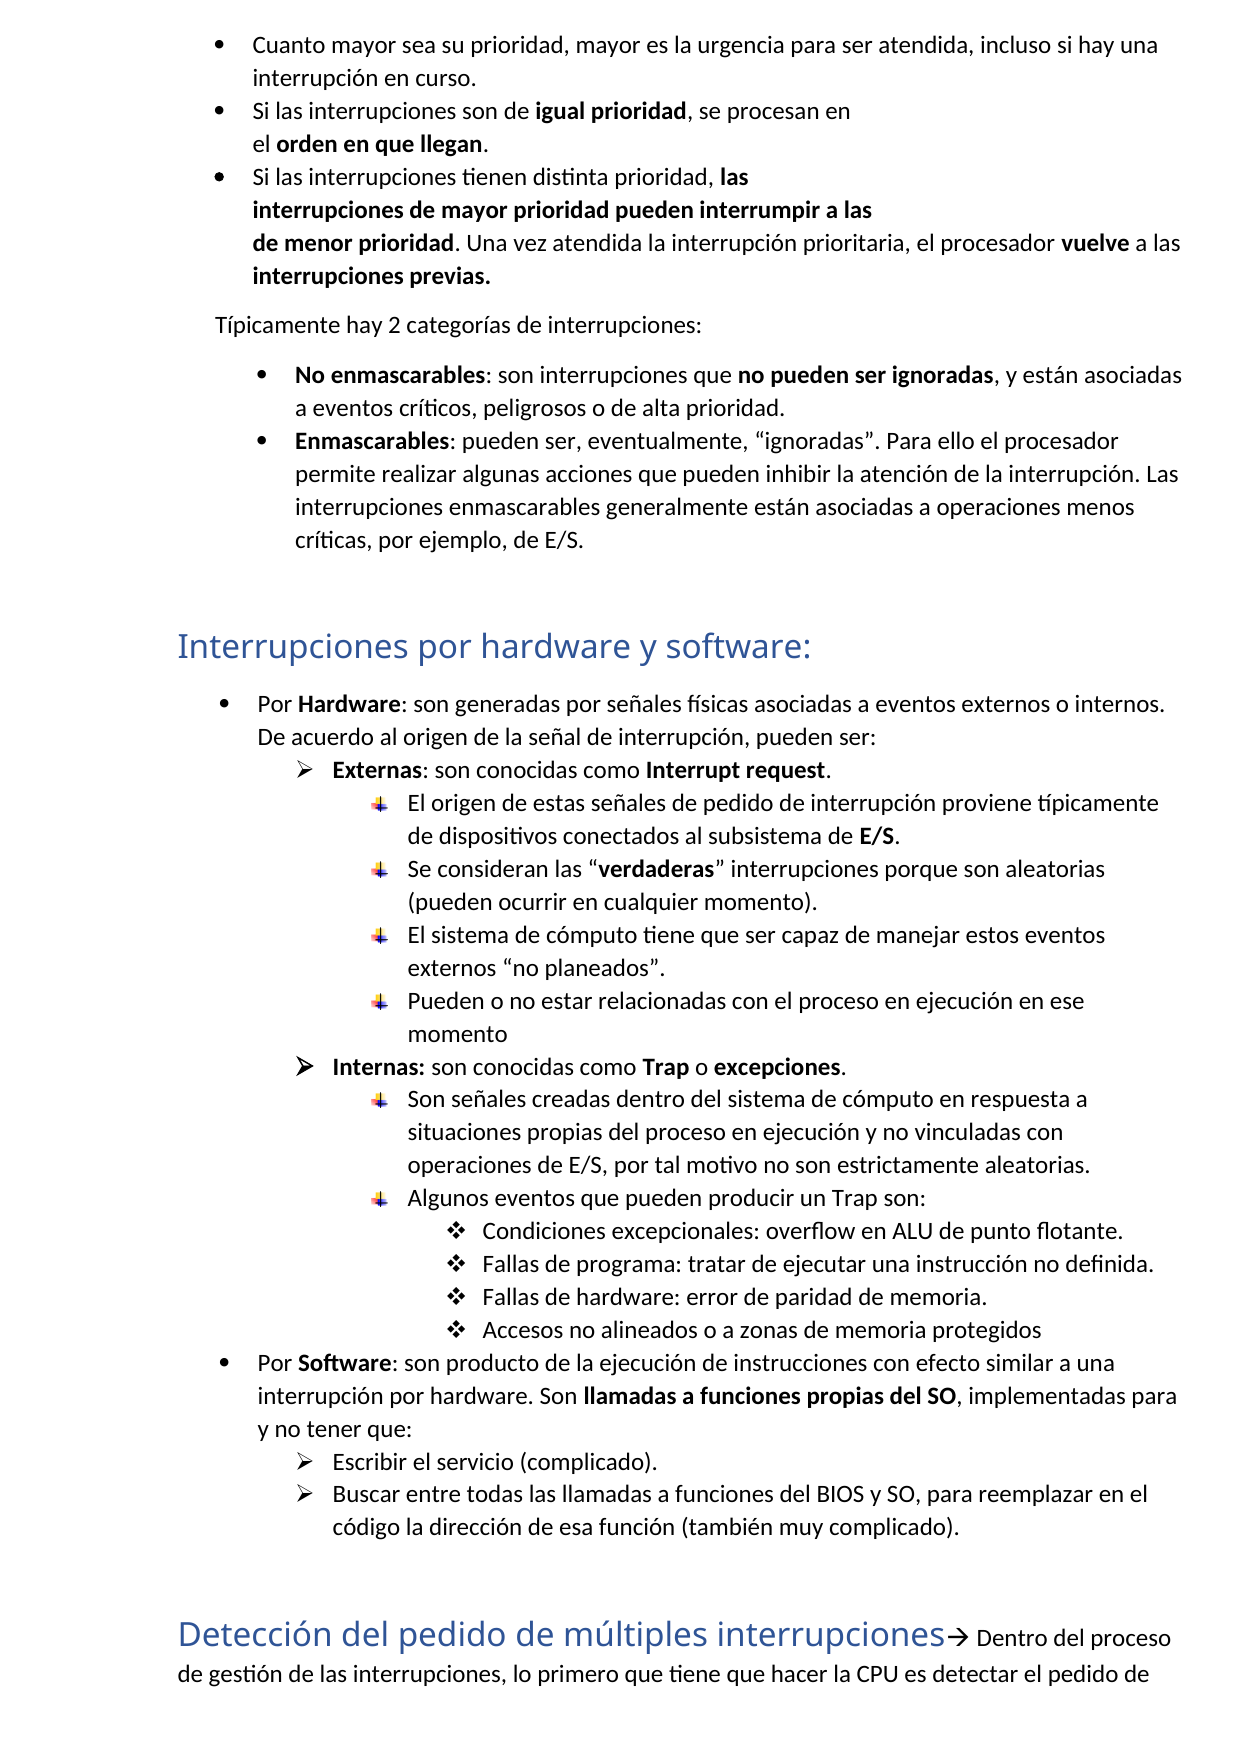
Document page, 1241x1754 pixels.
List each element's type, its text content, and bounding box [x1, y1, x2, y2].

picture [371, 795, 388, 812]
list Fallas de programa: tratar de ejecutar una instrucción no definida. [445, 1248, 1191, 1279]
list Cuanto mayor sea su prioridad, mayor es la urgencia para ser atendida, incluso si hay una interrupción en curso. [215, 29, 1191, 93]
list Externas: son conocidas como Interrupt request. [295, 754, 1191, 785]
list Por Software: son producto de la ejecución de instrucciones con efecto similar a una interrupción por hardware. Son llamadas a funciones propias del SO, implementadas para y no tener que: [220, 1347, 1191, 1443]
list Buscar entre todas las llamadas a funciones del BIOS y SO, para reemplazar en el código la dirección de esa función (también muy complicado). [295, 1478, 1191, 1542]
list Pueden o no estar relacionadas con el proceso en ejecución en ese momento [370, 985, 1191, 1048]
list Condiciones excepcionales: overflow en ALU de punto flotante. [445, 1215, 1191, 1246]
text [177, 1611, 1191, 1689]
list Accesos no alineados o a zonas de memoria protegidos [445, 1314, 1191, 1344]
list Internas: son conocidas como Trap o excepciones. [295, 1051, 1191, 1081]
list Enmascarables: pueden ser, eventualmente, “ignoradas”. Para ello el procesador permite realizar algunas acciones que pueden inhibir la atención de la interrupción. Las interrupciones enmascarables generalmente están asociadas a operaciones menos críticas, por ejemplo, de E/S. [257, 425, 1191, 554]
list Por Hardware: son generadas por señales físicas asociadas a eventos externos o internos. De acuerdo al origen de la señal de interrupción, pueden ser: [220, 688, 1191, 752]
text Típicamente hay 2 categorías de interrupciones: [215, 309, 1191, 340]
list No enmascarables: son interrupciones que no pueden ser ignoradas, y están asociadas a eventos críticos, peligrosos o de alta prioridad. [257, 359, 1191, 423]
list Si las interrupciones tienen distinta prioridad, las interrupciones de mayor prioridad pueden interrumpir a las de menor prioridad. Una vez atendida la interrupción prioritaria, el procesador vuelve a las interrupciones previas. [215, 161, 1191, 291]
picture [371, 992, 388, 1010]
list Escribir el servicio (complicado). [295, 1446, 1191, 1476]
list Si las interrupciones son de igual prioridad, se procesan en el orden en que llegan. [215, 95, 1191, 159]
picture [371, 926, 388, 944]
picture [371, 1190, 388, 1207]
text Interrupciones por hardware y software: [177, 623, 1191, 668]
list Fallas de hardware: error de paridad de memoria. [445, 1281, 1191, 1312]
list El origen de estas señales de pedido de interrupción proviene típicamente de dispositivos conectados al subsistema de E/S. [370, 787, 1191, 851]
list Algunos eventos que pueden producir un Trap son: [370, 1182, 1191, 1213]
list Se consideran las “verdaderas” interrupciones porque son aleatorias (pueden ocurrir en cualquier momento). [370, 853, 1191, 917]
picture [371, 860, 388, 878]
list Son señales creadas dentro del sistema de cómputo en respuesta a situaciones propias del proceso en ejecución y no vinculadas con operaciones de E/S, por tal motivo no son estrictamente aleatorias. [370, 1083, 1191, 1180]
list El sistema de cómputo tiene que ser capaz de manejar estos eventos externos “no planeados”. [370, 919, 1191, 982]
picture [371, 1091, 388, 1108]
